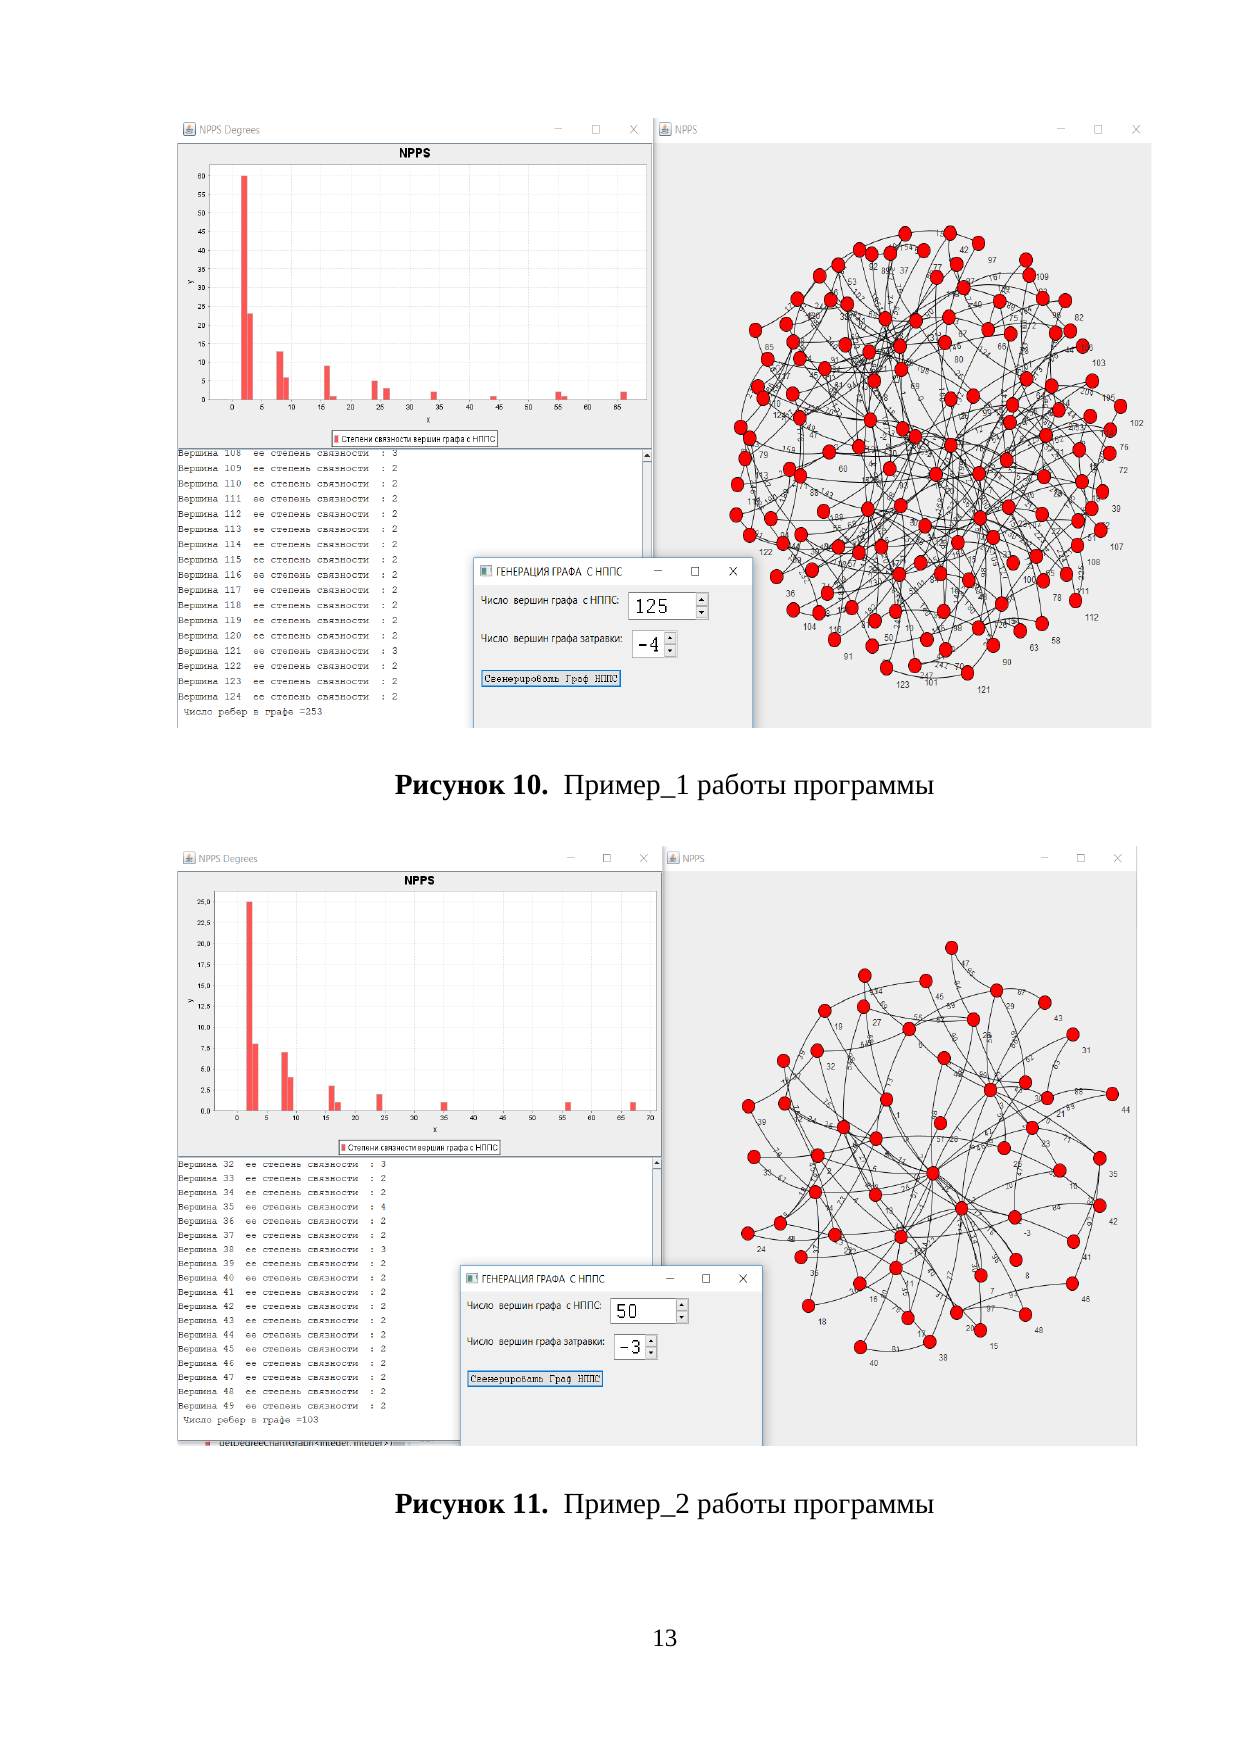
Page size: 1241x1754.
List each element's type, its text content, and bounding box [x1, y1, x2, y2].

text Рисунок 11. Пример_2 работы программы [177, 1486, 1152, 1519]
picture [177, 846, 1138, 1446]
text Рисунок 10. Пример_1 работы программы [177, 767, 1152, 801]
picture [177, 118, 1152, 728]
